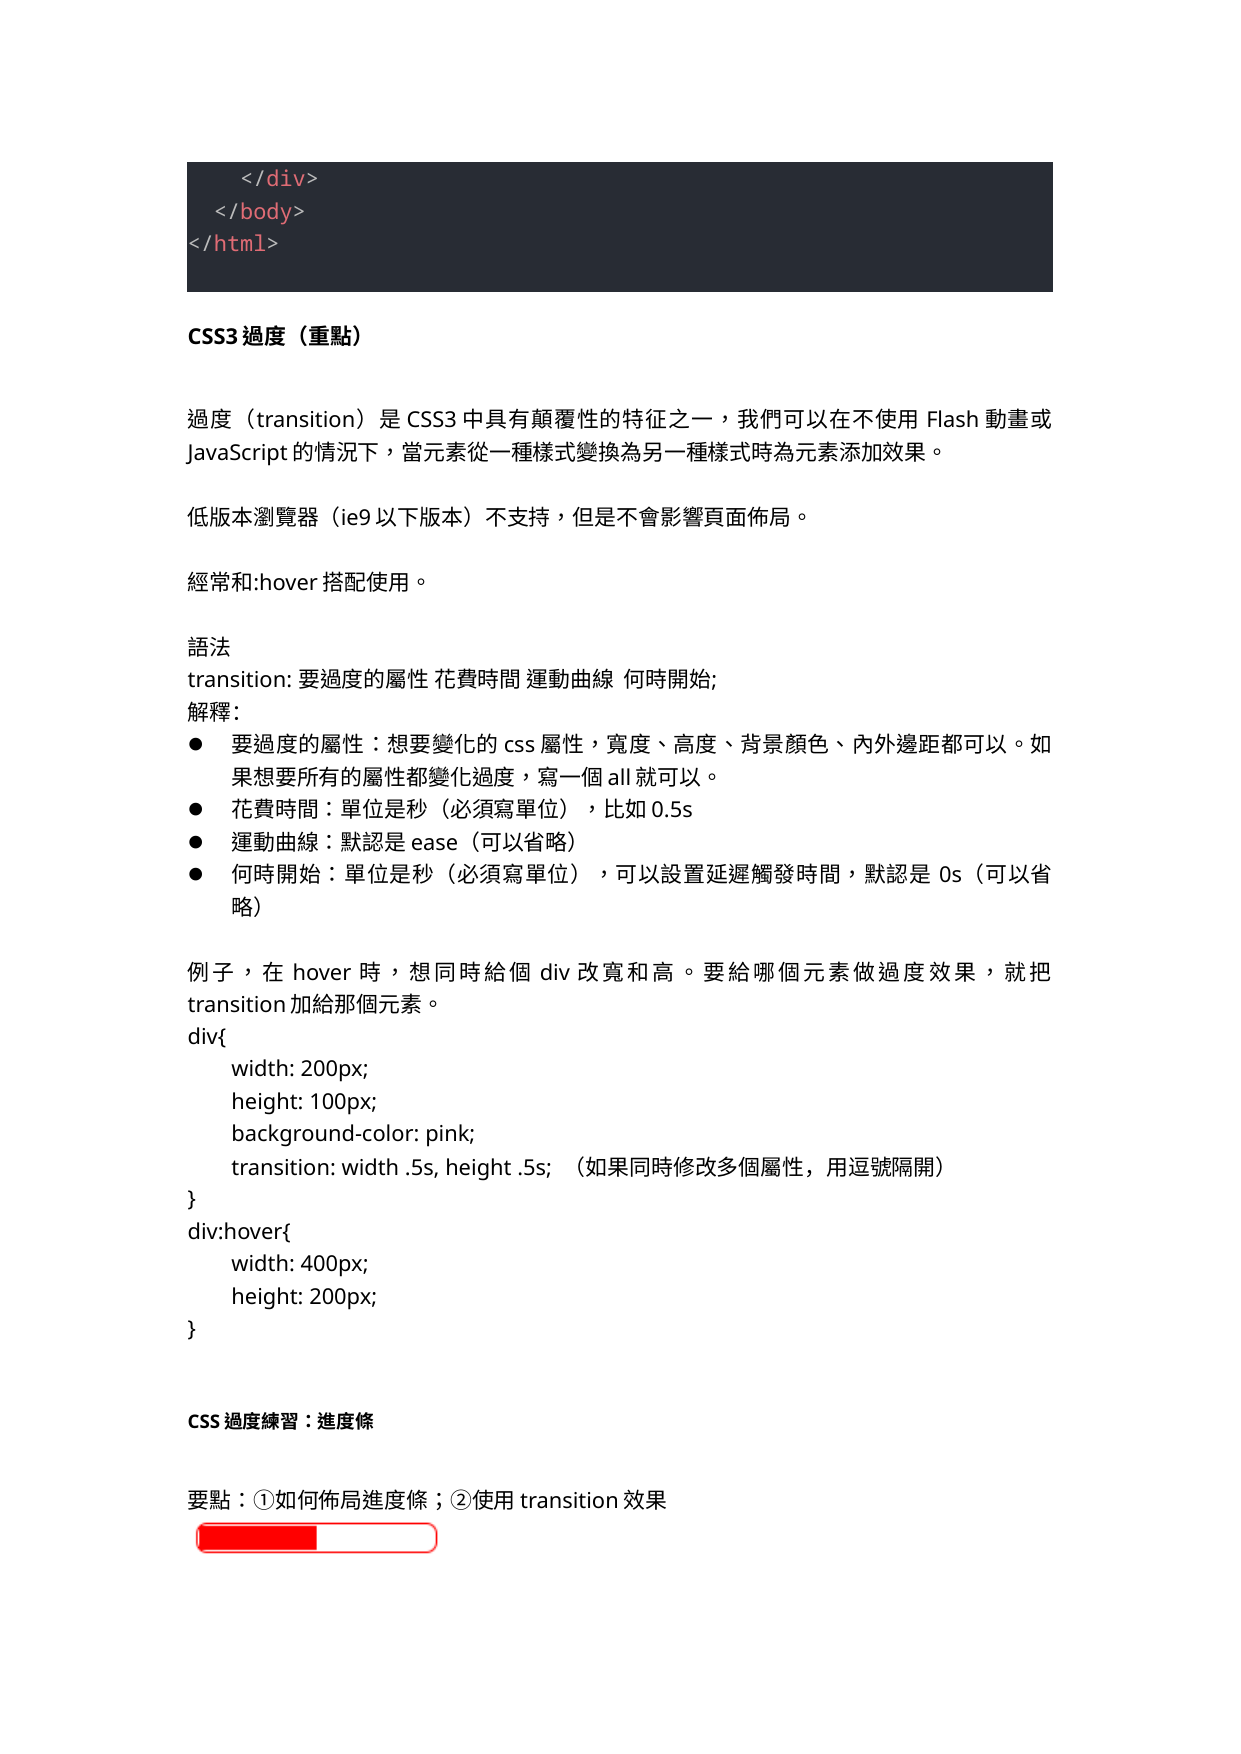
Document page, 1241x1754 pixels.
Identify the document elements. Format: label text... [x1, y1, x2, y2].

text 語法 [187, 629, 1053, 662]
subtitle CSS3過度（重點） [187, 319, 1053, 352]
text </body> [187, 194, 1053, 227]
text height: 100px; [187, 1084, 1053, 1117]
list 何時開始：單位是秒（必須寫單位），可以設置延遲觸發時間，默認是0s（可以省略） [187, 857, 1053, 922]
list 花費時間：單位是秒（必須寫單位），比如0.5s [187, 792, 1053, 824]
text </html> [187, 227, 1053, 259]
list 要過度的屬性：想要變化的css屬性，寬度、高度、背景顏色、內外邊距都可以。如果想要所有的屬性都變化過度，寫一個all就可以。 [187, 727, 1053, 792]
text height: 200px; [187, 1279, 1053, 1312]
text width: 200px; [187, 1052, 1053, 1084]
text width: 400px; [187, 1247, 1053, 1279]
text div{ [187, 1019, 1053, 1052]
text 過度（transition）是CSS3中具有顛覆性的特征之一，我們可以在不使用Flash動畫或JavaScript的情況下，當元素從一種樣式變換為另一種樣式時為元素添加效果。 [187, 402, 1053, 467]
text 例子，在hover時，想同時給個div改寬和高。要給哪個元素做過度效果，就把transition加給那個元素。 [187, 954, 1053, 1019]
text } [187, 1182, 1053, 1214]
subtitle CSS過度練習：進度條 [187, 1404, 1053, 1436]
text transition: width .5s, height .5s; （如果同時修改多個屬性，用逗號隔開） [187, 1149, 1053, 1182]
text 解釋： [187, 694, 1053, 727]
list 運動曲線：默認是ease（可以省略） [187, 824, 1053, 857]
text div:hover{ [187, 1214, 1053, 1247]
text 經常和:hover搭配使用。 [187, 564, 1053, 597]
text background-color: pink; [187, 1117, 1053, 1149]
text } [187, 1312, 1053, 1344]
text 要點：①如何佈局進度條；②使用transition效果 [187, 1483, 1053, 1516]
text 低版本瀏覽器（ie9以下版本）不支持，但是不會影響頁面佈局。 [187, 499, 1053, 532]
picture [187, 1515, 447, 1563]
text </div> [187, 162, 1053, 194]
text transition: 要過度的屬性 花費時間 運動曲線 何時開始; [187, 662, 1053, 694]
